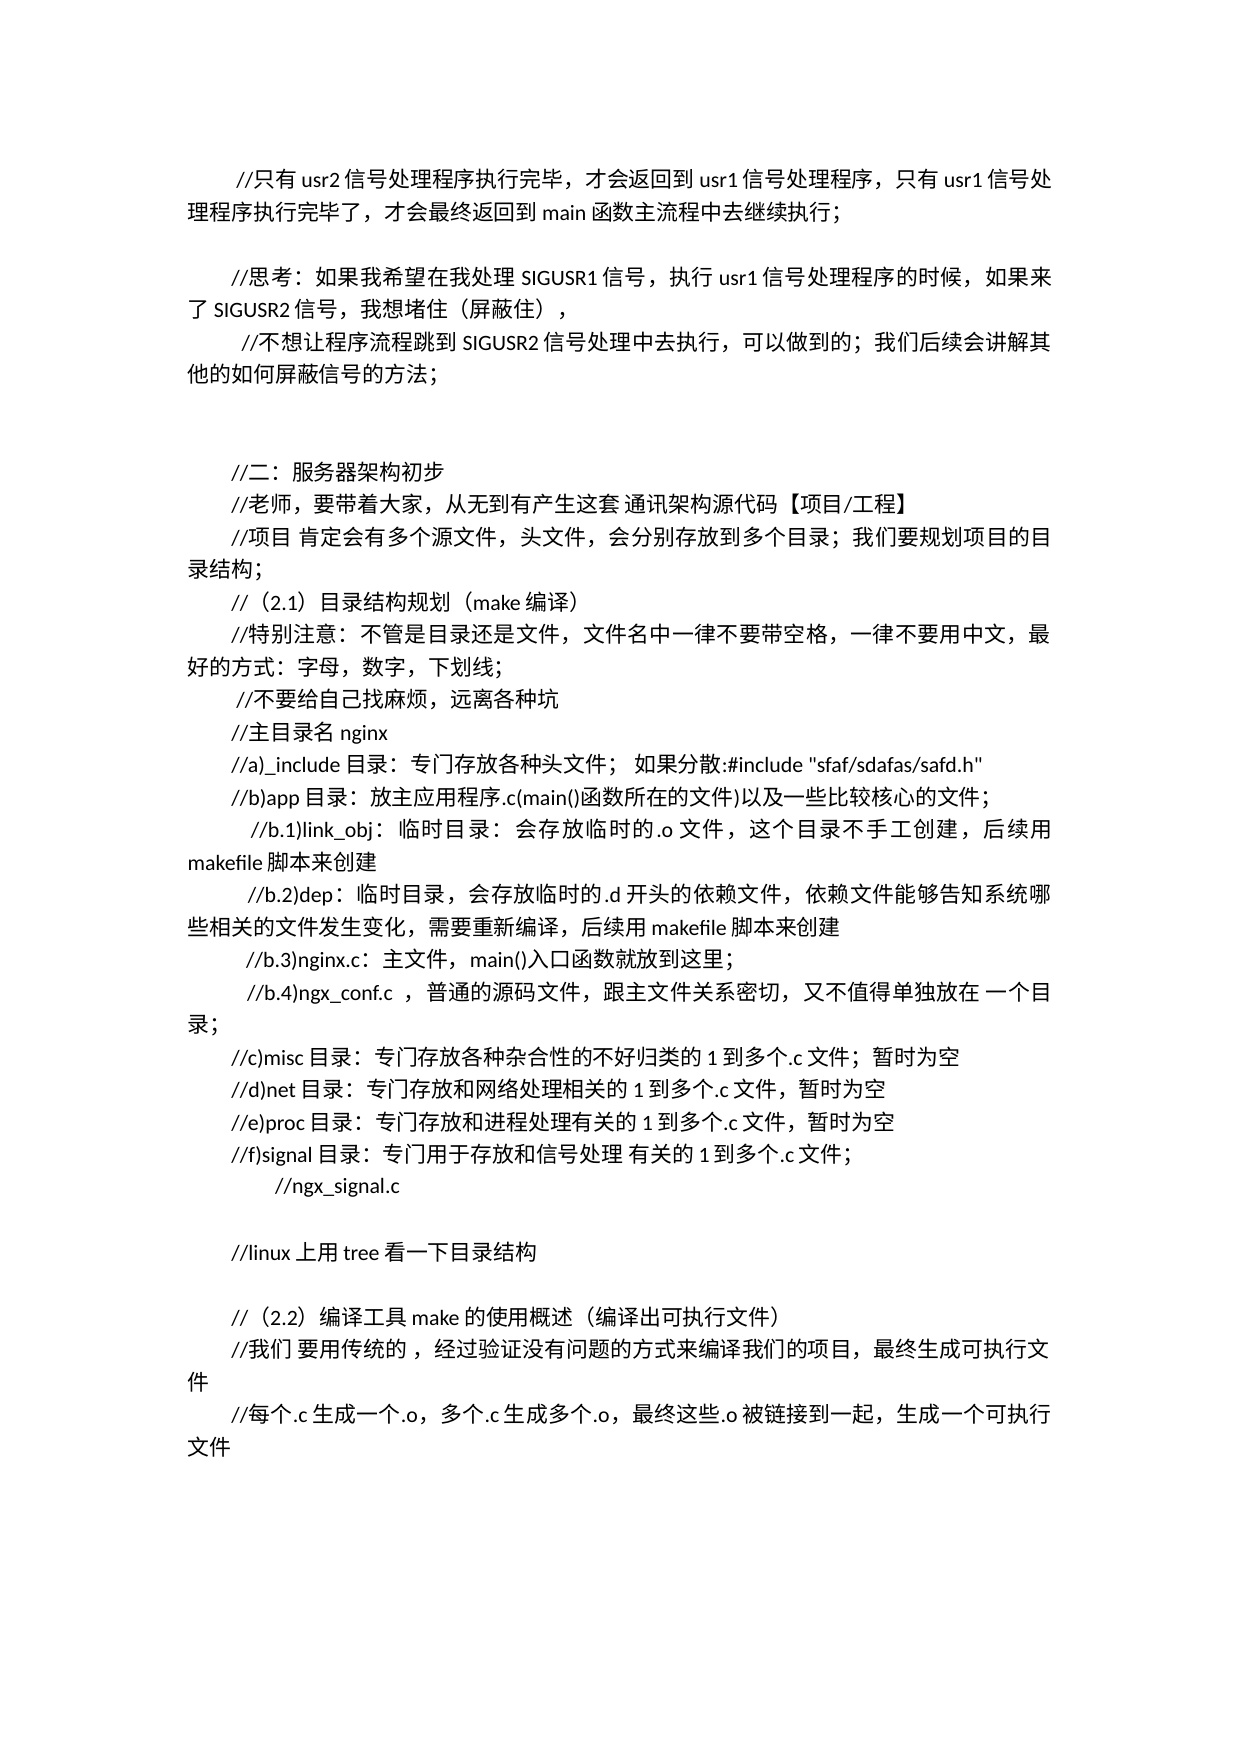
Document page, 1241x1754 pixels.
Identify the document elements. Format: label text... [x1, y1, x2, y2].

text //b.3)nginx.c：主文件，main()入口函数就放到这里； [187, 942, 1053, 974]
text //b)app目录：放主应用程序.c(main()函数所在的文件)以及一些比较核心的文件； [187, 779, 1053, 812]
text //（2.2）编译工具make的使用概述（编译出可执行文件） [187, 1299, 1053, 1332]
text //特别注意：不管是目录还是文件，文件名中一律不要带空格，一律不要用中文，最好的方式：字母，数字，下划线； [187, 617, 1053, 682]
text //每个.c生成一个.o，多个.c生成多个.o，最终这些.o被链接到一起，生成一个可执行文件 [187, 1397, 1053, 1462]
text //c)misc目录：专门存放各种杂合性的不好归类的1到多个.c文件；暂时为空 [187, 1039, 1053, 1072]
text //我们 要用传统的 ，经过验证没有问题的方式来编译我们的项目，最终生成可执行文件 [187, 1332, 1053, 1397]
text //项目 肯定会有多个源文件，头文件，会分别存放到多个目录；我们要规划项目的目录结构； [187, 519, 1053, 584]
text //b.4)ngx_conf.c ，普通的源码文件，跟主文件关系密切，又不值得单独放在 一个目录； [187, 974, 1053, 1039]
text //b.1)link_obj：临时目录：会存放临时的.o文件，这个目录不手工创建，后续用makefile脚本来创建 [187, 812, 1053, 877]
text //二：服务器架构初步 [187, 454, 1053, 487]
text //d)net目录：专门存放和网络处理相关的1到多个.c文件，暂时为空 [187, 1072, 1053, 1104]
text //a)_include目录：专门存放各种头文件； 如果分散:#include "sfaf/sdafas/safd.h" [187, 747, 1053, 779]
text //只有usr2信号处理程序执行完毕，才会返回到usr1信号处理程序，只有usr1信号处理程序执行完毕了，才会最终返回到main函数主流程中去继续执行； [187, 162, 1053, 227]
text //（2.1）目录结构规划（make编译） [187, 584, 1053, 617]
text //linux上用tree看一下目录结构 [187, 1234, 1053, 1267]
text //思考：如果我希望在我处理SIGUSR1信号，执行usr1信号处理程序的时候，如果来了SIGUSR2信号，我想堵住（屏蔽住）， [187, 259, 1053, 324]
text //主目录名nginx [187, 714, 1053, 747]
text //f)signal目录：专门用于存放和信号处理 有关的1到多个.c文件； [187, 1137, 1053, 1169]
text //老师，要带着大家，从无到有产生这套 通讯架构源代码【项目/工程】 [187, 487, 1053, 519]
text //不想让程序流程跳到SIGUSR2信号处理中去执行，可以做到的；我们后续会讲解其他的如何屏蔽信号的方法； [187, 324, 1053, 389]
text //ngx_signal.c [187, 1169, 1053, 1202]
text //不要给自己找麻烦，远离各种坑 [187, 682, 1053, 714]
text //e)proc目录：专门存放和进程处理有关的1到多个.c文件，暂时为空 [187, 1104, 1053, 1137]
text //b.2)dep：临时目录，会存放临时的.d开头的依赖文件，依赖文件能够告知系统哪些相关的文件发生变化，需要重新编译，后续用makefile脚本来创建 [187, 877, 1053, 942]
